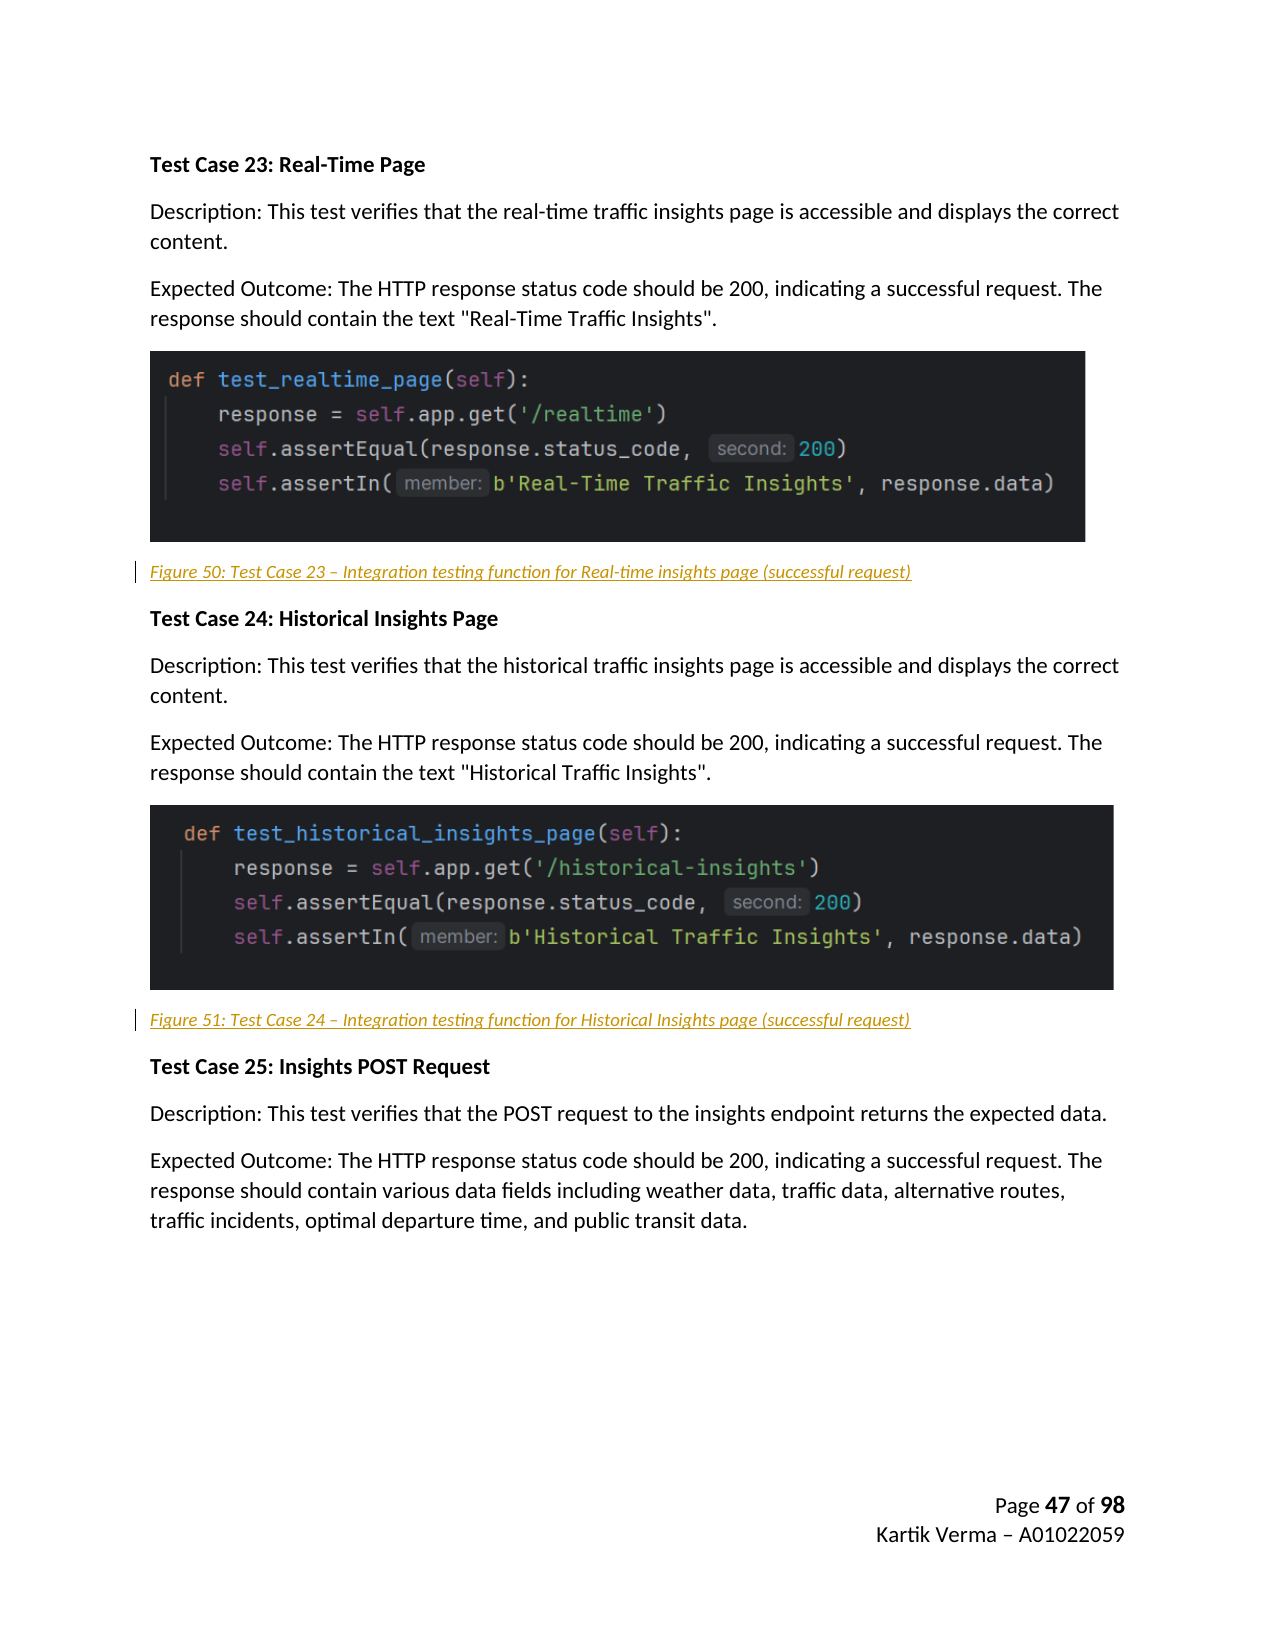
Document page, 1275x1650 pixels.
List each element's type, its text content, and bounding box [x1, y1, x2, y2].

text Expected Outcome: The HTTP response status code should be 200, indicating a successful request. The response should contain various data fields including weather data, traffic data, alternative routes, traffic incidents, optimal departure time, and public transit data. [150, 1146, 1125, 1234]
text Expected Outcome: The HTTP response status code should be 200, indicating a successful request. The response should contain the text "Historical Traffic Insights". [150, 728, 1125, 786]
text Description: This test verifies that the historical traffic insights page is accessible and displays the correct content. [150, 651, 1125, 709]
text Test Case 25: Insights POST Request [150, 1052, 1125, 1080]
text Test Case 23: Real-Time Page [150, 150, 1125, 178]
picture [150, 351, 1086, 542]
text Description: This test verifies that the POST request to the insights endpoint returns the expected data. [150, 1099, 1125, 1127]
text Test Case 24: Historical Insights Page [150, 604, 1125, 632]
text Description: This test verifies that the real-time traffic insights page is accessible and displays the correct content. [150, 197, 1125, 255]
picture [150, 805, 1114, 990]
text Expected Outcome: The HTTP response status code should be 200, indicating a successful request. The response should contain the text "Real-Time Traffic Insights". [150, 274, 1125, 332]
